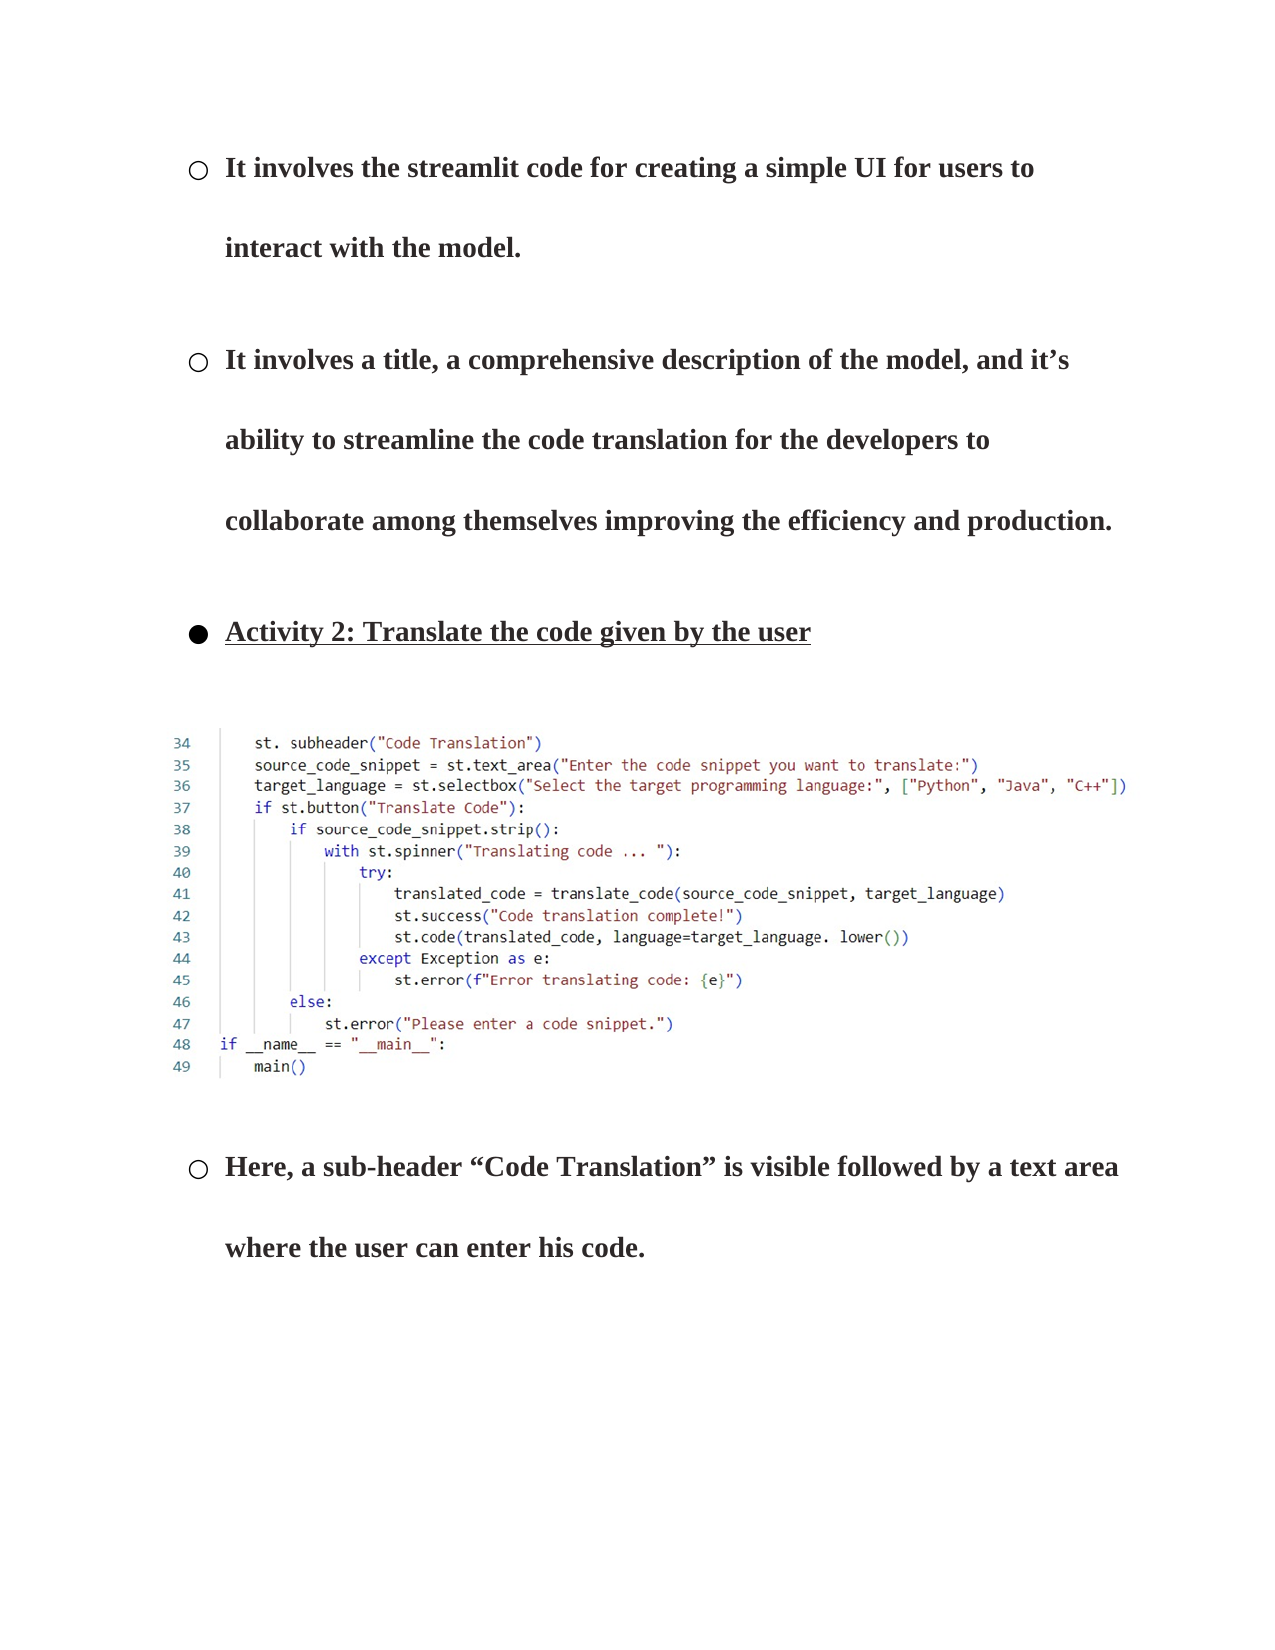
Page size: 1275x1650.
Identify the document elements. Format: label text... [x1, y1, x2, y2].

list Activity 2: Translate the code given by the user [187, 614, 1125, 648]
list It involves a title, a comprehensive description of the model, and it’s ability to streamline the code translation for the developers to collaborate among themselves improving the efficiency and production. [187, 342, 1125, 536]
list It involves the streamlit code for creating a simple UI for users to interact with the model. [187, 150, 1125, 264]
list Here, a sub-header “Code Translation” is visible followed by a text area where the user can enter his code. [187, 1149, 1125, 1263]
picture [150, 726, 1148, 1081]
